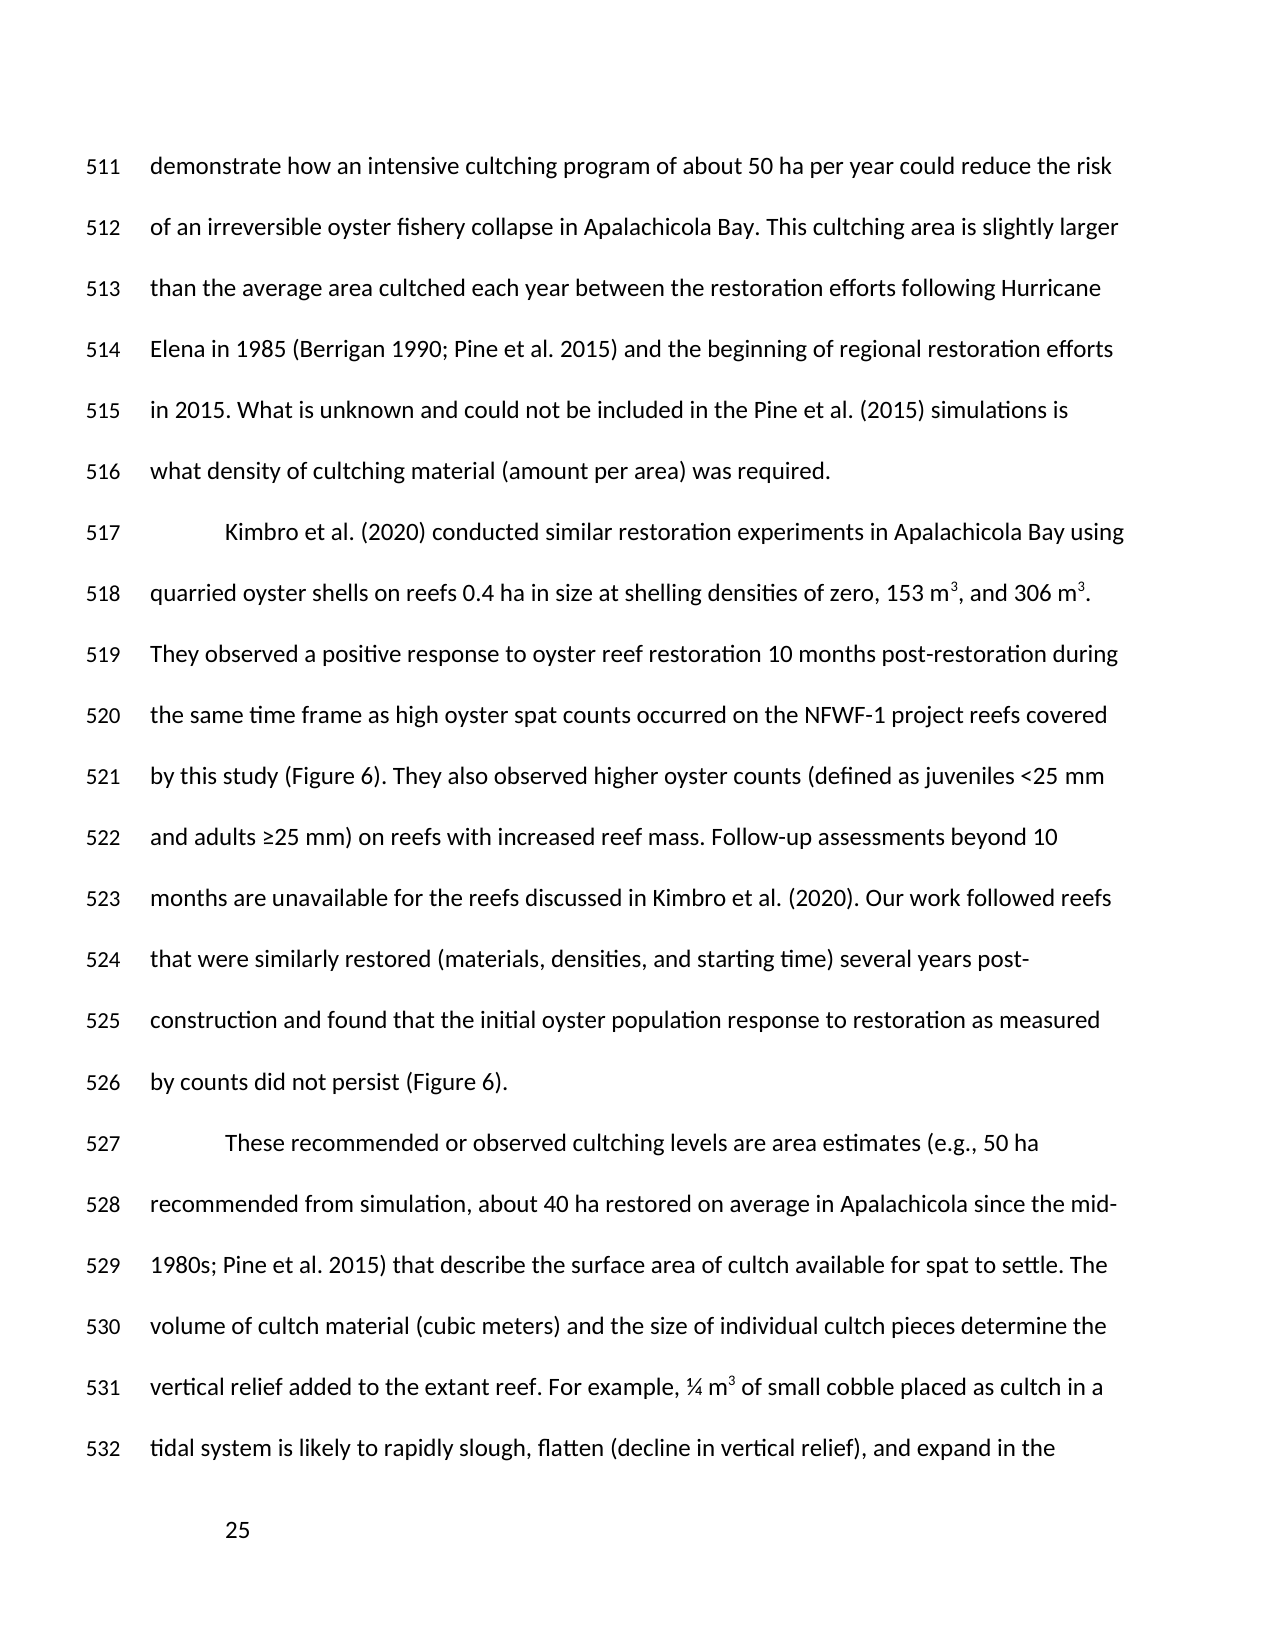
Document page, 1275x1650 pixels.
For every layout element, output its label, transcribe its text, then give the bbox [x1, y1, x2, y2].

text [150, 150, 1125, 486]
text Kimbro et al. (2020) conducted similar restoration experiments in Apalachicola Bay using quarried oyster shells on reefs 0.4 ha in size at shelling densities of zero, 153 m3, and 306 m3. They observed a positive response to oyster reef restoration 10 months post-restoration during the same time frame as high oyster spat counts occurred on the NFWF-1 project reefs covered by this study (Figure 6). They also observed higher oyster counts (defined as juveniles <25 mm and adults ≥25 mm) on reefs with increased reef mass. Follow-up assessments beyond 10 months are unavailable for the reefs discussed in Kimbro et al. (2020). Our work followed reefs that were similarly restored (materials, densities, and starting time) several years post-construction and found that the initial oyster population response to restoration as measured by counts did not persist (Figure 6). [150, 516, 1125, 1096]
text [150, 1127, 1125, 1462]
